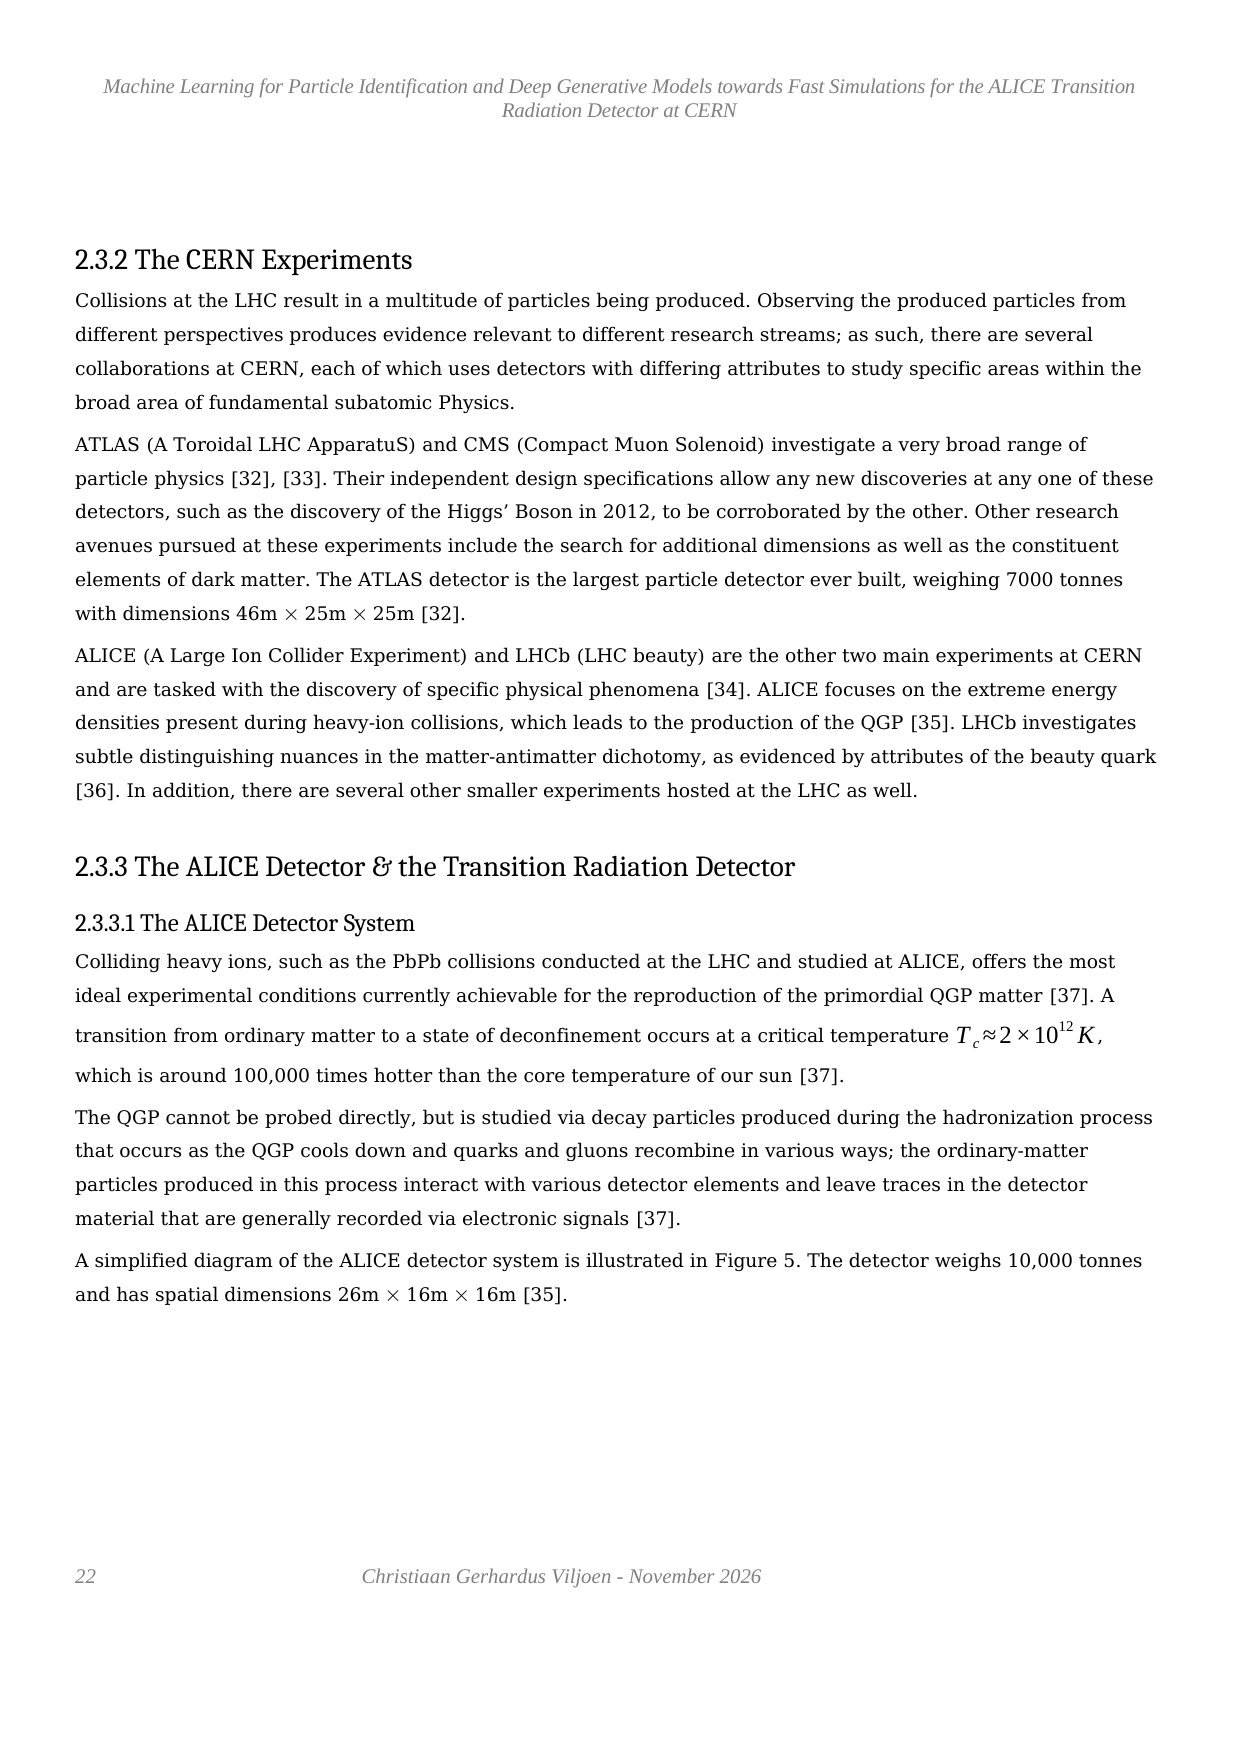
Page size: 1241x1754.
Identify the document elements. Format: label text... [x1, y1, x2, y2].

text A simplified diagram of the ALICE detector system is illustrated in Figure 5. The detector weighs 10,000 tonnes and has spatial dimensions 26m 16m 16m . [75, 1249, 1165, 1305]
subtitle The ALICE Detector System [75, 908, 1165, 937]
text Collisions at the LHC result in a multitude of particles being produced. Observing the produced particles from different perspectives produces evidence relevant to different research streams; as such, there are several collaborations at CERN, each of which uses detectors with differing attributes to study specific areas within the broad area of fundamental subatomic Physics. [75, 289, 1165, 413]
text ATLAS (A Toroidal LHC ApparatuS) and CMS (Compact Muon Solenoid) investigate a very broad range of particle physics, . Their independent design specifications allow any new discoveries at any one of these detectors, such as the discovery of the Higgs’ Boson in 2012, to be corroborated by the other. Other research avenues pursued at these experiments include the search for additional dimensions as well as the constituent elements of dark matter. The ATLAS detector is the largest particle detector ever built, weighing 7000 tonnes with dimensions 46m 25m 25m. [75, 432, 1165, 624]
subtitle The ALICE Detector & the Transition Radiation Detector [75, 850, 1165, 883]
text Colliding heavy ions, such as the PbPb collisions conducted at the LHC and studied at ALICE, offers the most ideal experimental conditions currently achievable for the reproduction of the primordial QGP matter . A transition from ordinary matter to a state of deconfinement occurs at a critical temperature , which is around 100,000 times hotter than the core temperature of our sun . [75, 950, 1165, 1086]
text ALICE (A Large Ion Collider Experiment) and LHCb (LHC beauty) are the other two main experiments at CERN and are tasked with the discovery of specific physical phenomena . ALICE focuses on the extreme energy densities present during heavy-ion collisions, which leads to the production of the QGP . LHCb investigates subtle distinguishing nuances in the matter-antimatter dichotomy, as evidenced by attributes of the beauty quark . In addition, there are several other smaller experiments hosted at the LHC as well. [75, 644, 1165, 801]
subtitle The CERN Experiments [75, 243, 1165, 277]
text The QGP cannot be probed directly, but is studied via decay particles produced during the hadronization process that occurs as the QGP cools down and quarks and gluons recombine in various ways; the ordinary-matter particles produced in this process interact with various detector elements and leave traces in the detector material that are generally recorded via electronic signals . [75, 1105, 1165, 1229]
